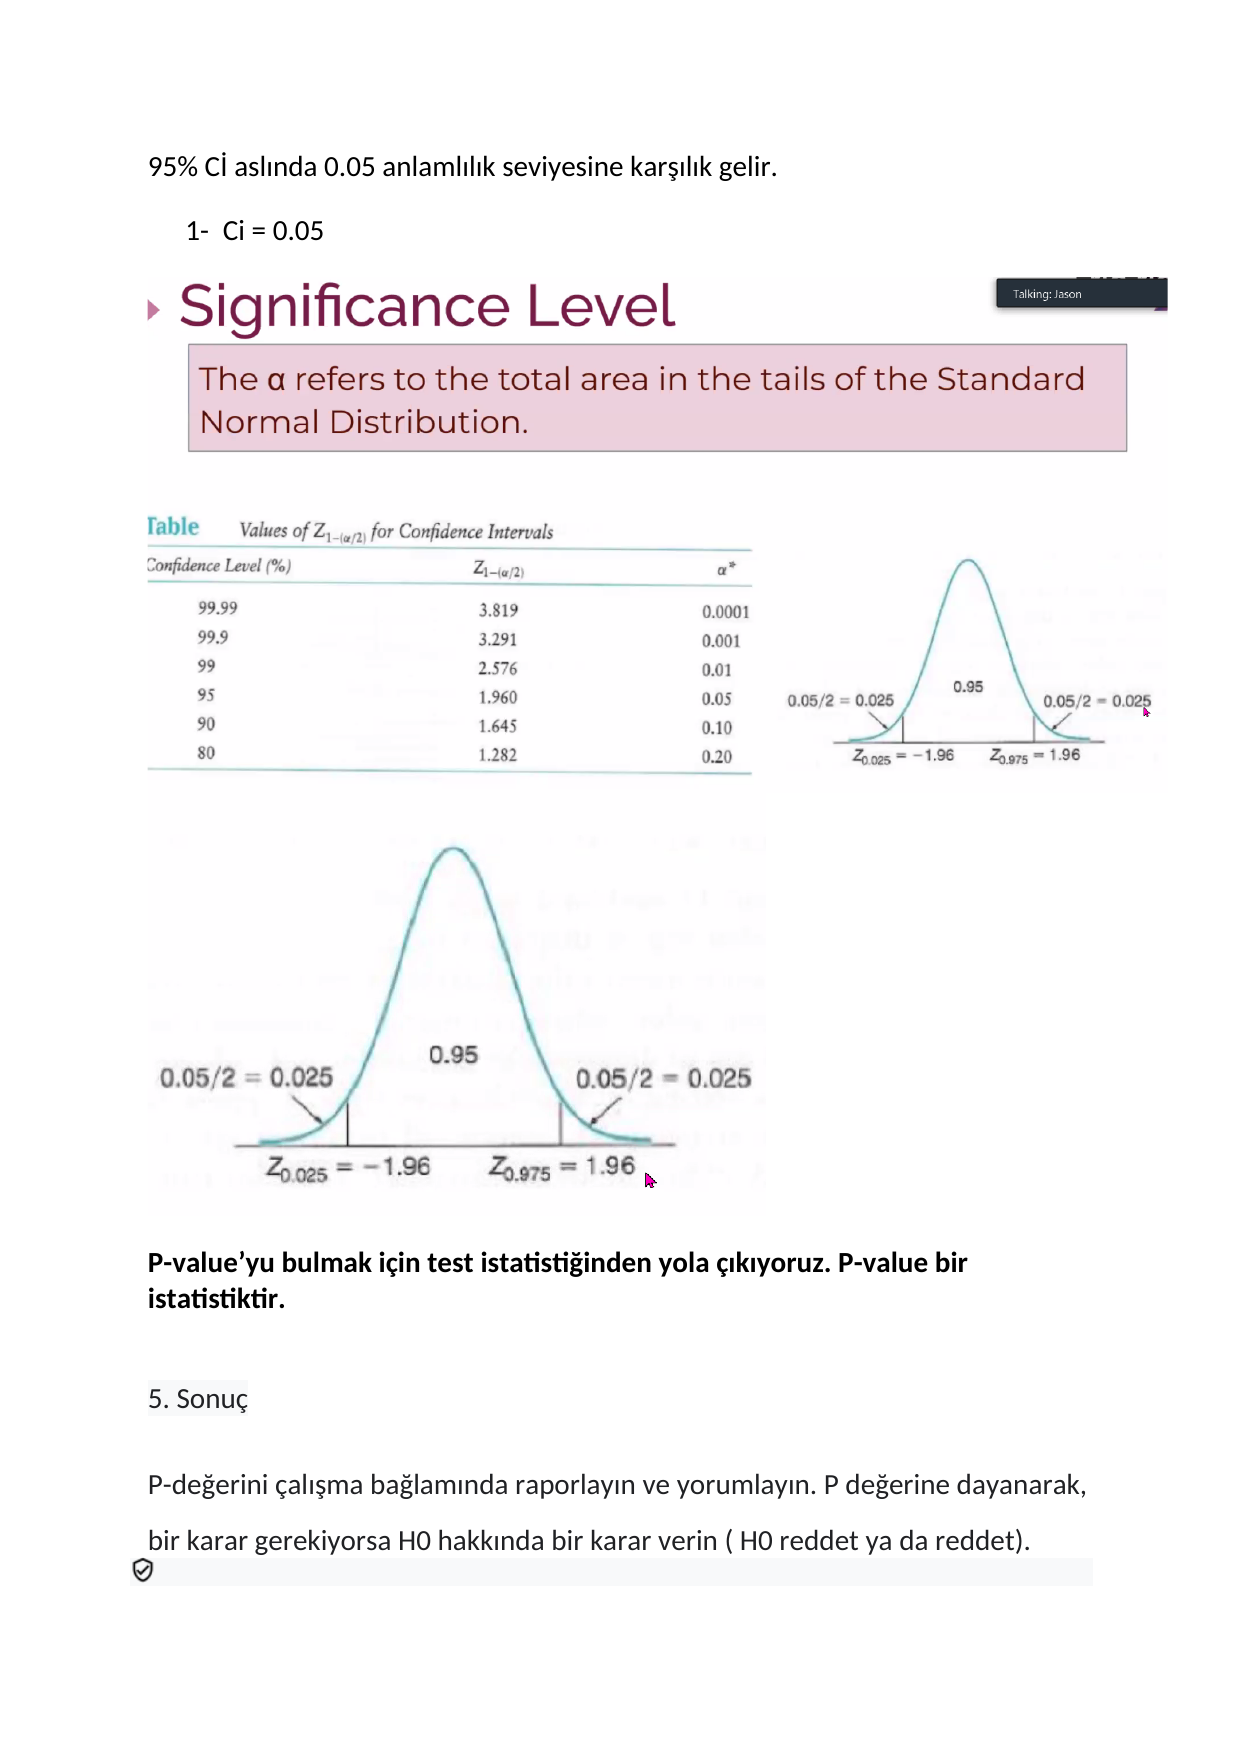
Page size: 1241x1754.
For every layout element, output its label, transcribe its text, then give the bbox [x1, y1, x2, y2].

text 95% Cİ aslında 0.05 anlamlılık seviyesine karşılık gelir. [148, 148, 1093, 183]
text P-değerini çalışma bağlamında raporlayın ve yorumlayın. P değerine dayanarak, bir karar gerekiyorsa H0 hakkında bir karar verin ( H0 reddet ya da reddet). [148, 1445, 1093, 1558]
picture [147, 277, 1168, 1216]
picture [130, 1557, 156, 1583]
list Ci = 0.05 [185, 212, 1093, 248]
text 5. Sonuç [148, 1345, 1093, 1416]
text P-value’yu bulmak için test istatistiğinden yola çıkıyoruz. P-value bir istatistiktir. [148, 1244, 1093, 1316]
